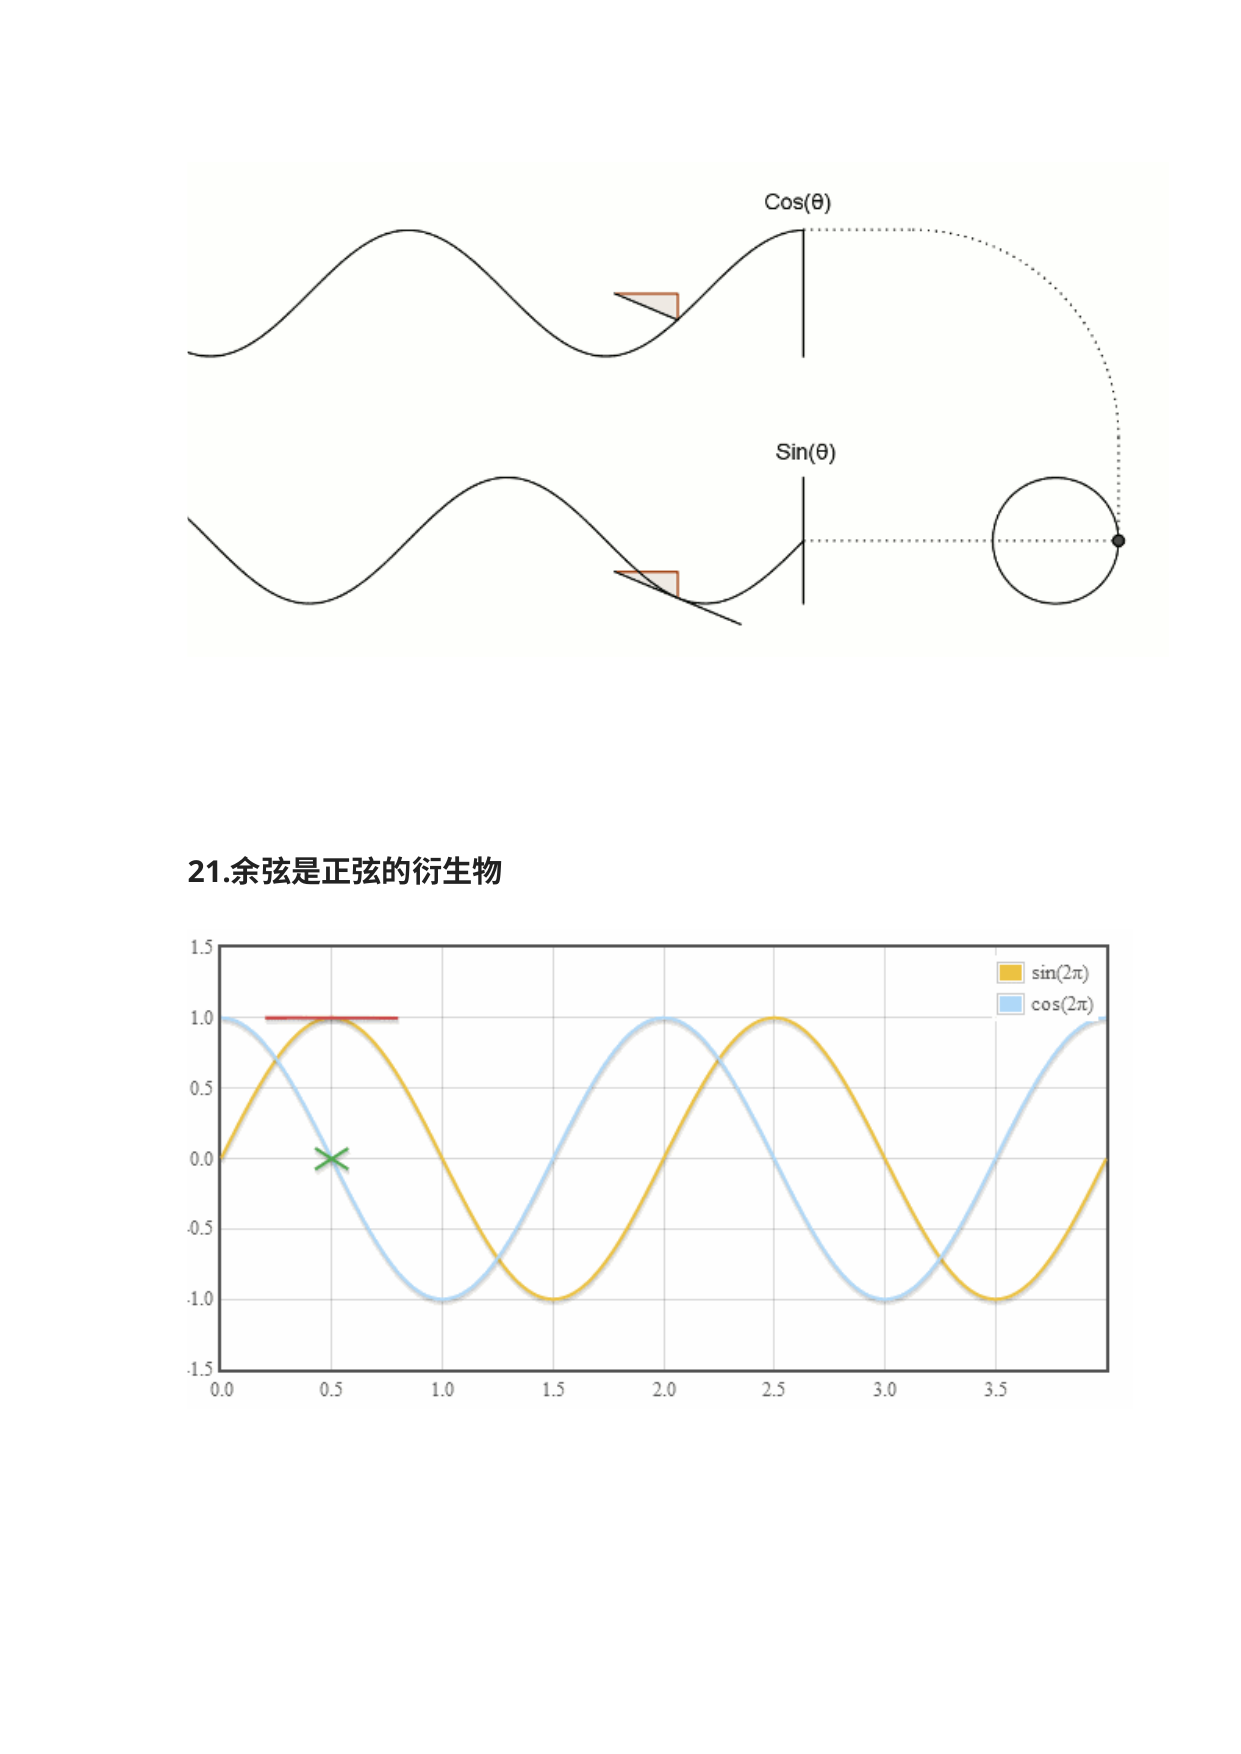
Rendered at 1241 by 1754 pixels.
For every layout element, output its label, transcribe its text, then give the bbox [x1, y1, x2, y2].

picture [187, 929, 1133, 1409]
picture [187, 162, 1169, 657]
text 21.余弦是正弦的衍生物 [187, 837, 1053, 902]
